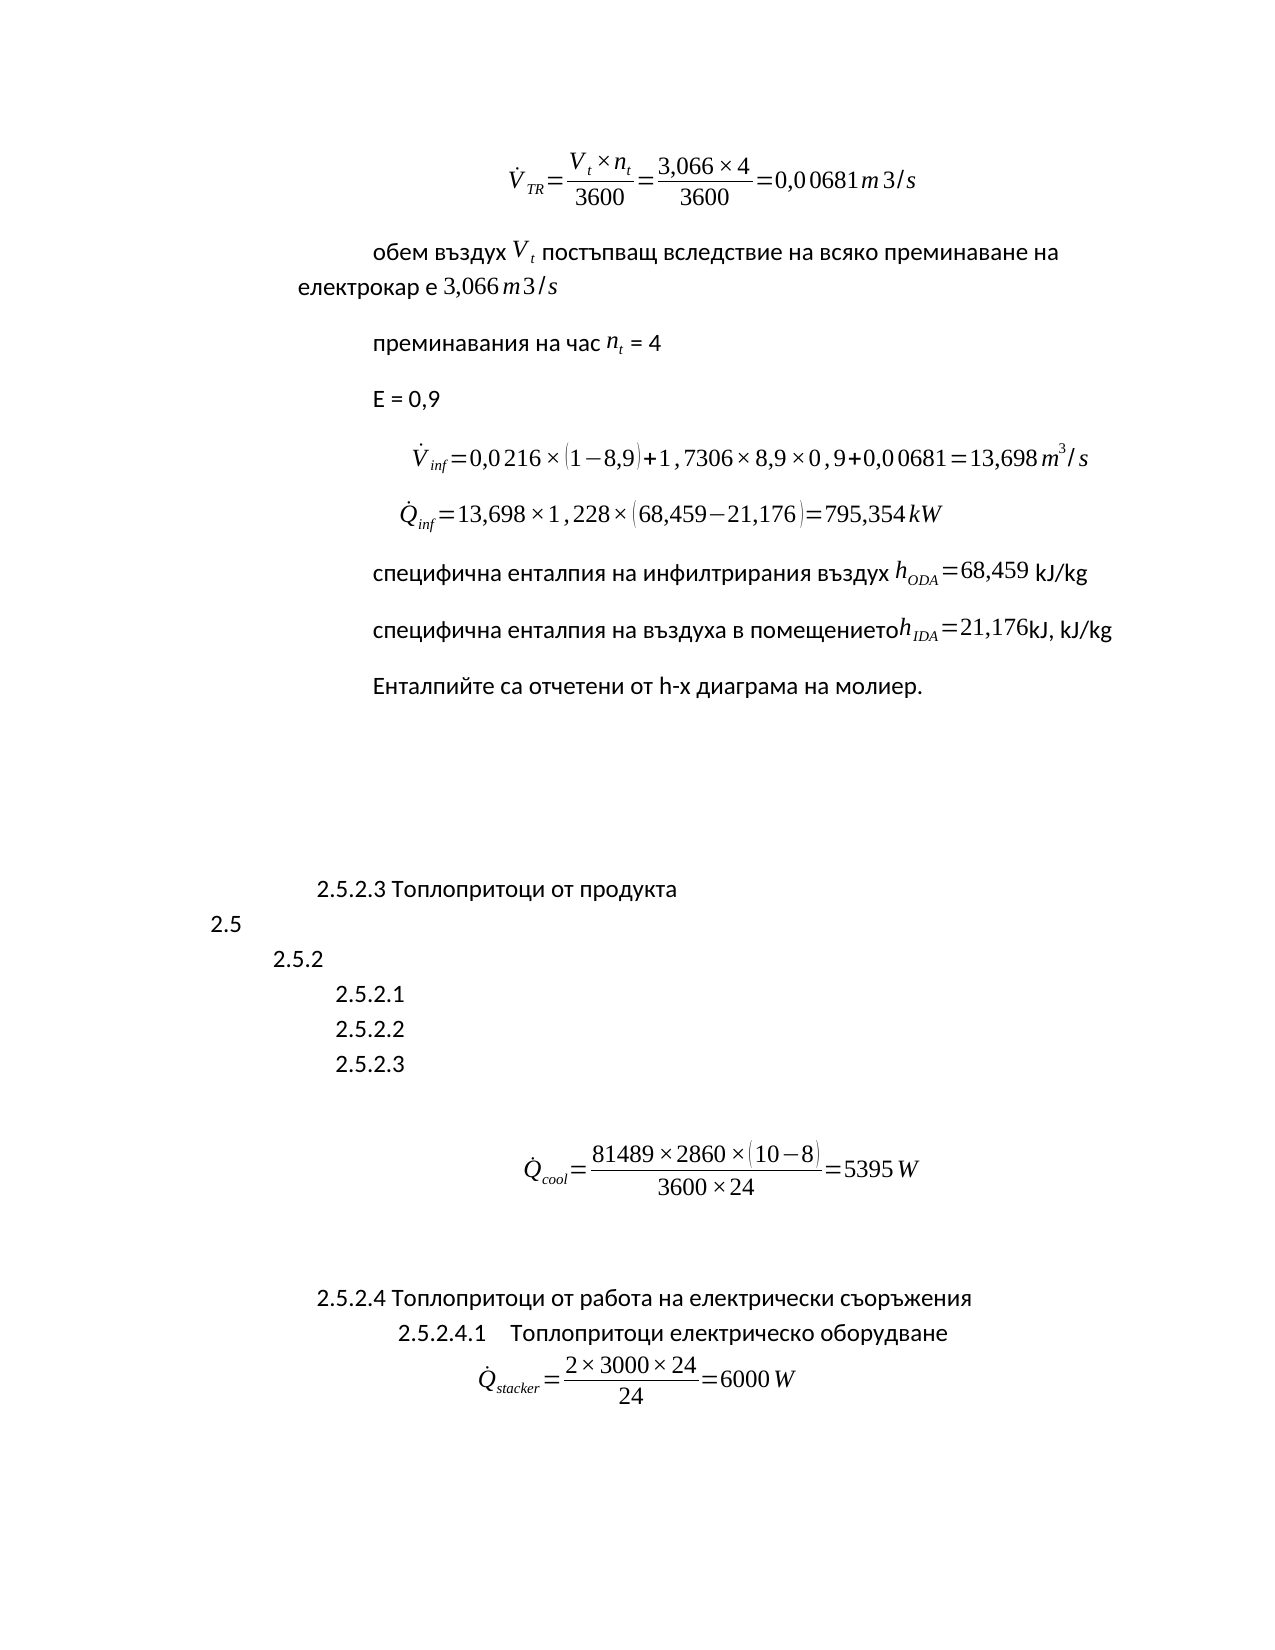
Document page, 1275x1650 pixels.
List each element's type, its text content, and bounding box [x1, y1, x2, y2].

text обем въздух постъпващ вследствие на всяко преминаване на електрокар e [298, 235, 1127, 302]
text Енталпийте са отчетени от h-x диаграма на молиер. [298, 671, 1127, 701]
list Топлопритоци електрическо оборудване [398, 1317, 1127, 1347]
list Топлопритоци от продукта [316, 873, 1127, 903]
text преминавания на час = 4 [298, 327, 1127, 358]
text специфична енталпия на инфилтрирания въздух kJ/kg [335, 557, 1127, 588]
text E = 0,9 [298, 384, 1127, 414]
text специфична енталпия на въздуха в помещениетоkJ, kJ/kg [298, 614, 1127, 645]
list Топлопритоци от работа на електрически съоръжения [316, 1282, 1127, 1312]
